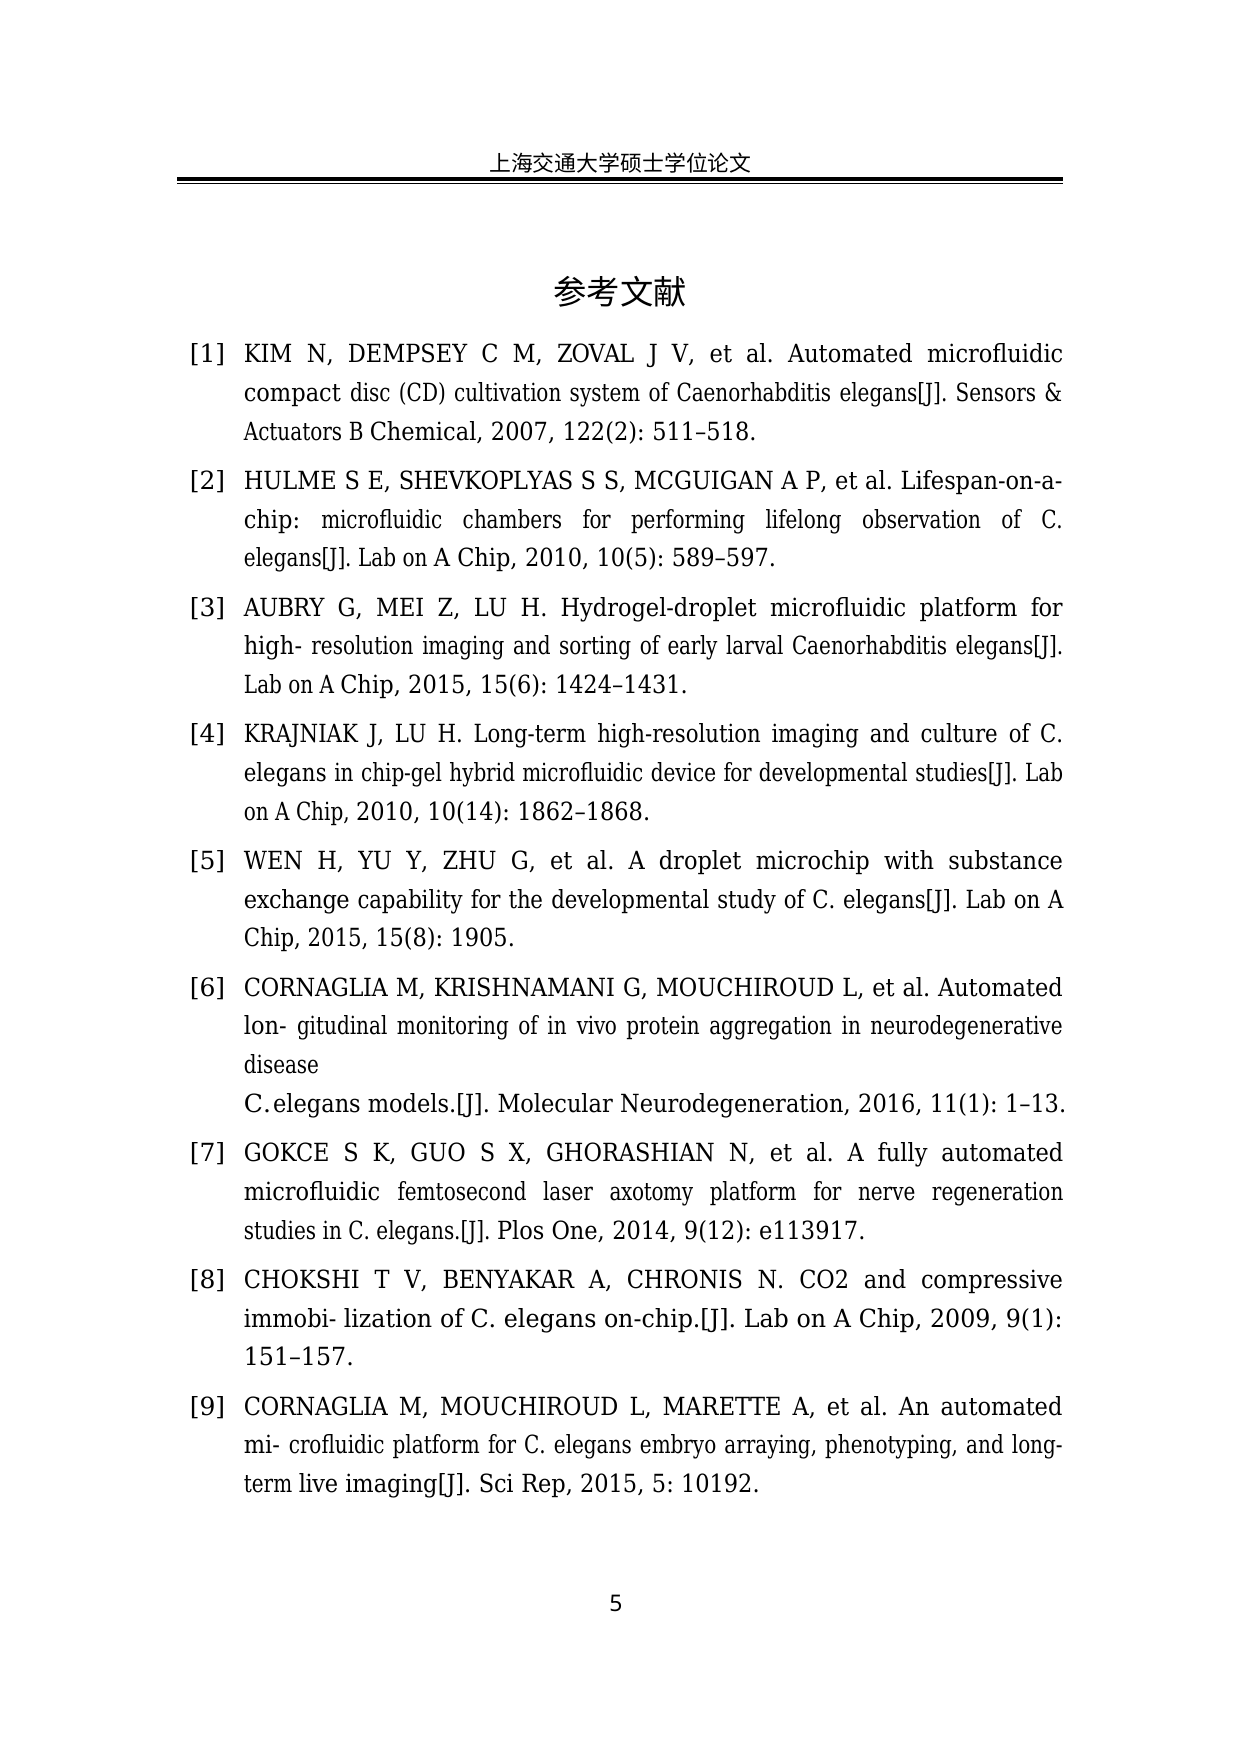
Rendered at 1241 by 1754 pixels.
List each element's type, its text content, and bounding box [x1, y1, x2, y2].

subtitle 参考文献 [553, 256, 1173, 317]
list GOKCE S K, GUO S X, GHORASHIAN N, et al. A fully automated microfluidic femtosecond laser axotomy platform for nerve regeneration studies in C. elegans.[J]. Plos One, 2014, 9(12): e113917. [189, 1138, 1063, 1245]
list WEN H, YU Y, ZHU G, et al. A droplet microchip with substance exchange capability for the developmental study of C. elegans[J]. Lab on A Chip, 2015, 15(8): 1905. [189, 846, 1063, 953]
list elegans models.[J]. Molecular Neurodegeneration, 2016, 11(1): 1–13. [244, 1089, 1173, 1118]
list KIM N, DEMPSEY C M, ZOVAL J V, et al. Automated microfluidic compact disc (CD) cultivation system of Caenorhabditis elegans[J]. Sensors & Actuators B Chemical, 2007, 122(2): 511–518. [189, 339, 1063, 446]
list KRAJNIAK J, LU H. Long-term high-resolution imaging and culture of C. elegans in chip-gel hybrid microfluidic device for developmental studies[J]. Lab on A Chip, 2010, 10(14): 1862–1868. [189, 719, 1063, 826]
list HULME S E, SHEVKOPLYAS S S, MCGUIGAN A P, et al. Lifespan-on-a-chip: microfluidic chambers for performing lifelong observation of C. elegans[J]. Lab on A Chip, 2010, 10(5): 589–597. [189, 466, 1063, 573]
list AUBRY G, MEI Z, LU H. Hydrogel-droplet microfluidic platform for high- resolution imaging and sorting of early larval Caenorhabditis elegans[J]. Lab on A Chip, 2015, 15(6): 1424–1431. [189, 593, 1063, 699]
list CHOKSHI T V, BENYAKAR A, CHRONIS N. CO2 and compressive immobi- lization of C. elegans on-chip.[J]. Lab on A Chip, 2009, 9(1): 151–157. [189, 1265, 1063, 1372]
list CORNAGLIA M, MOUCHIROUD L, MARETTE A, et al. An automated mi- crofluidic platform for C. elegans embryo arraying, phenotyping, and long-term live imaging[J]. Sci Rep, 2015, 5: 10192. [189, 1392, 1063, 1498]
list CORNAGLIA M, KRISHNAMANI G, MOUCHIROUD L, et al. Automated lon- gitudinal monitoring of in vivo protein aggregation in neurodegenerative disease [189, 973, 1063, 1079]
